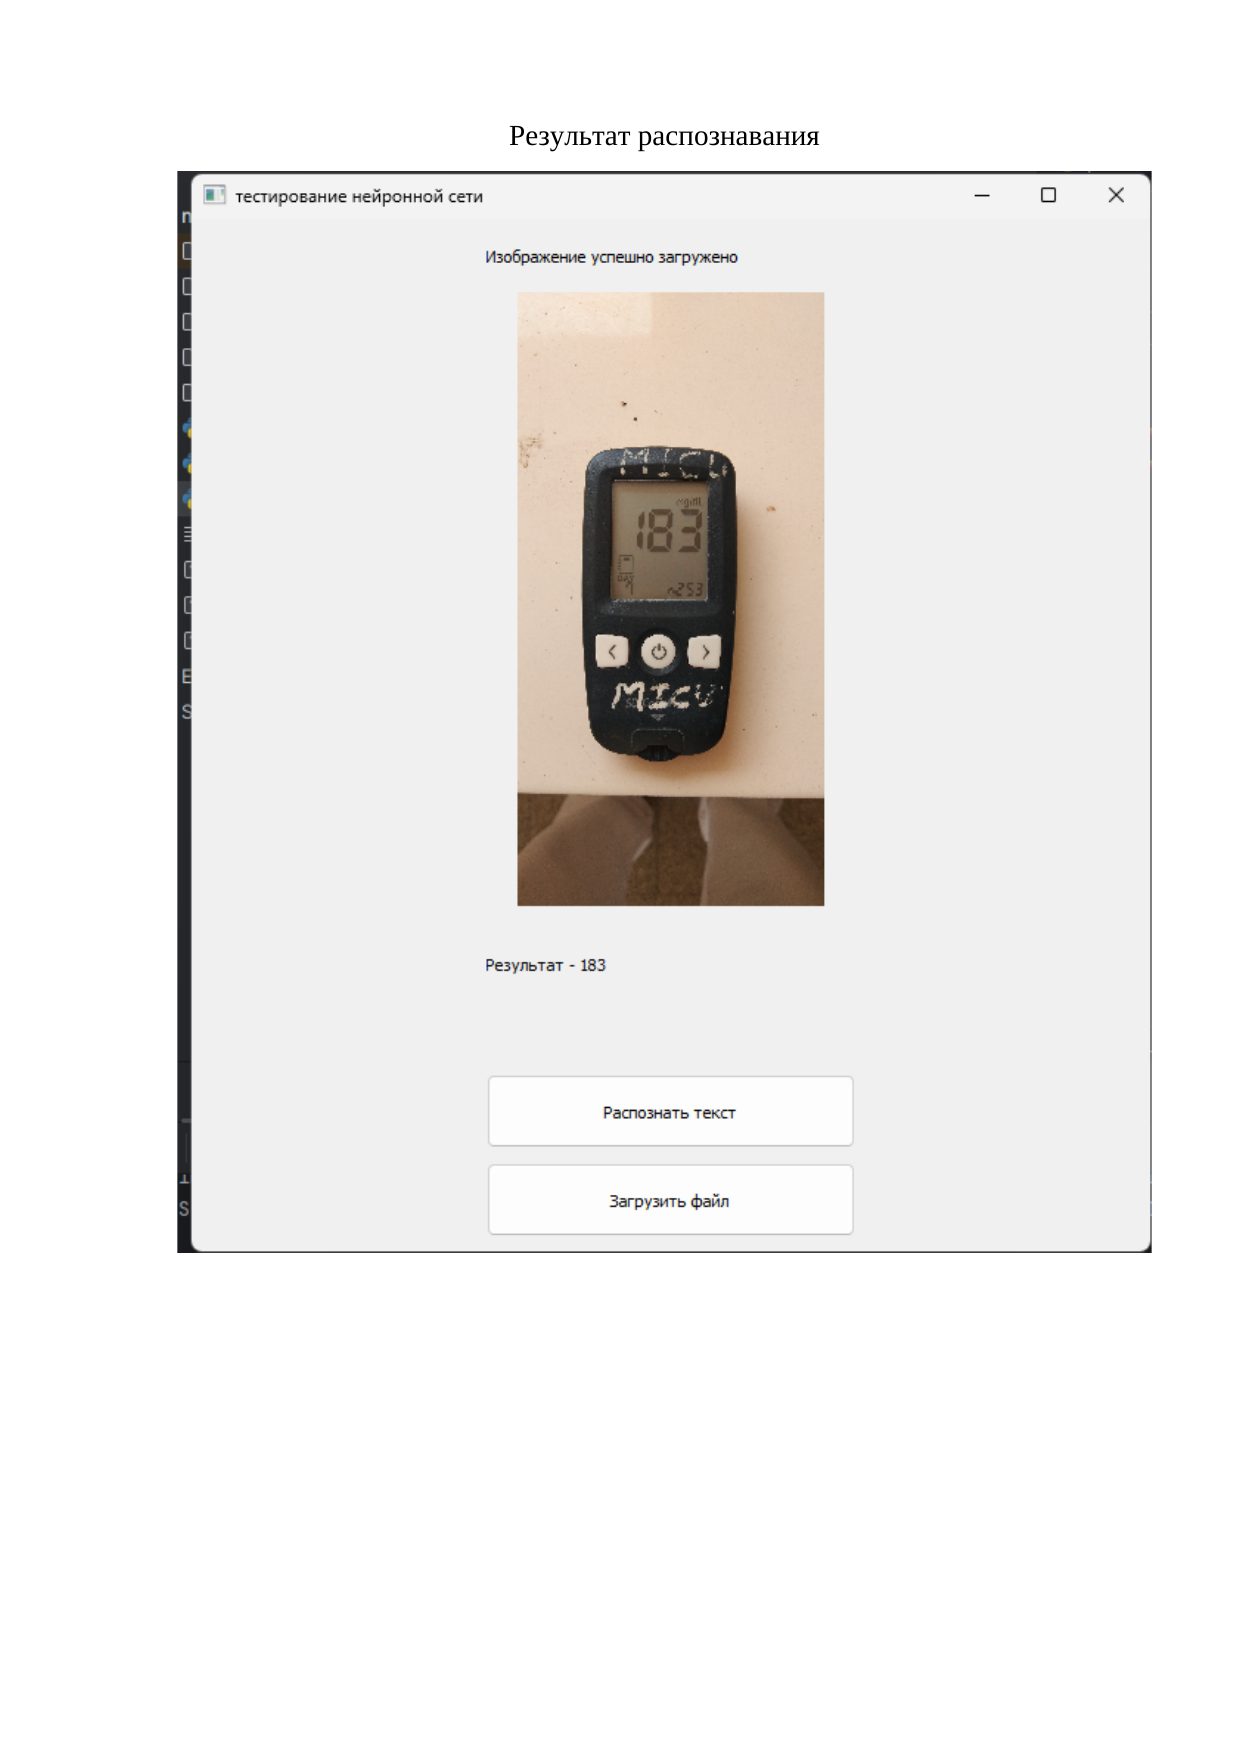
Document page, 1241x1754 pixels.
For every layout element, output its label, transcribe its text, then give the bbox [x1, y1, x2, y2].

picture [177, 171, 1152, 1253]
text Результат распознавания [177, 118, 1152, 152]
